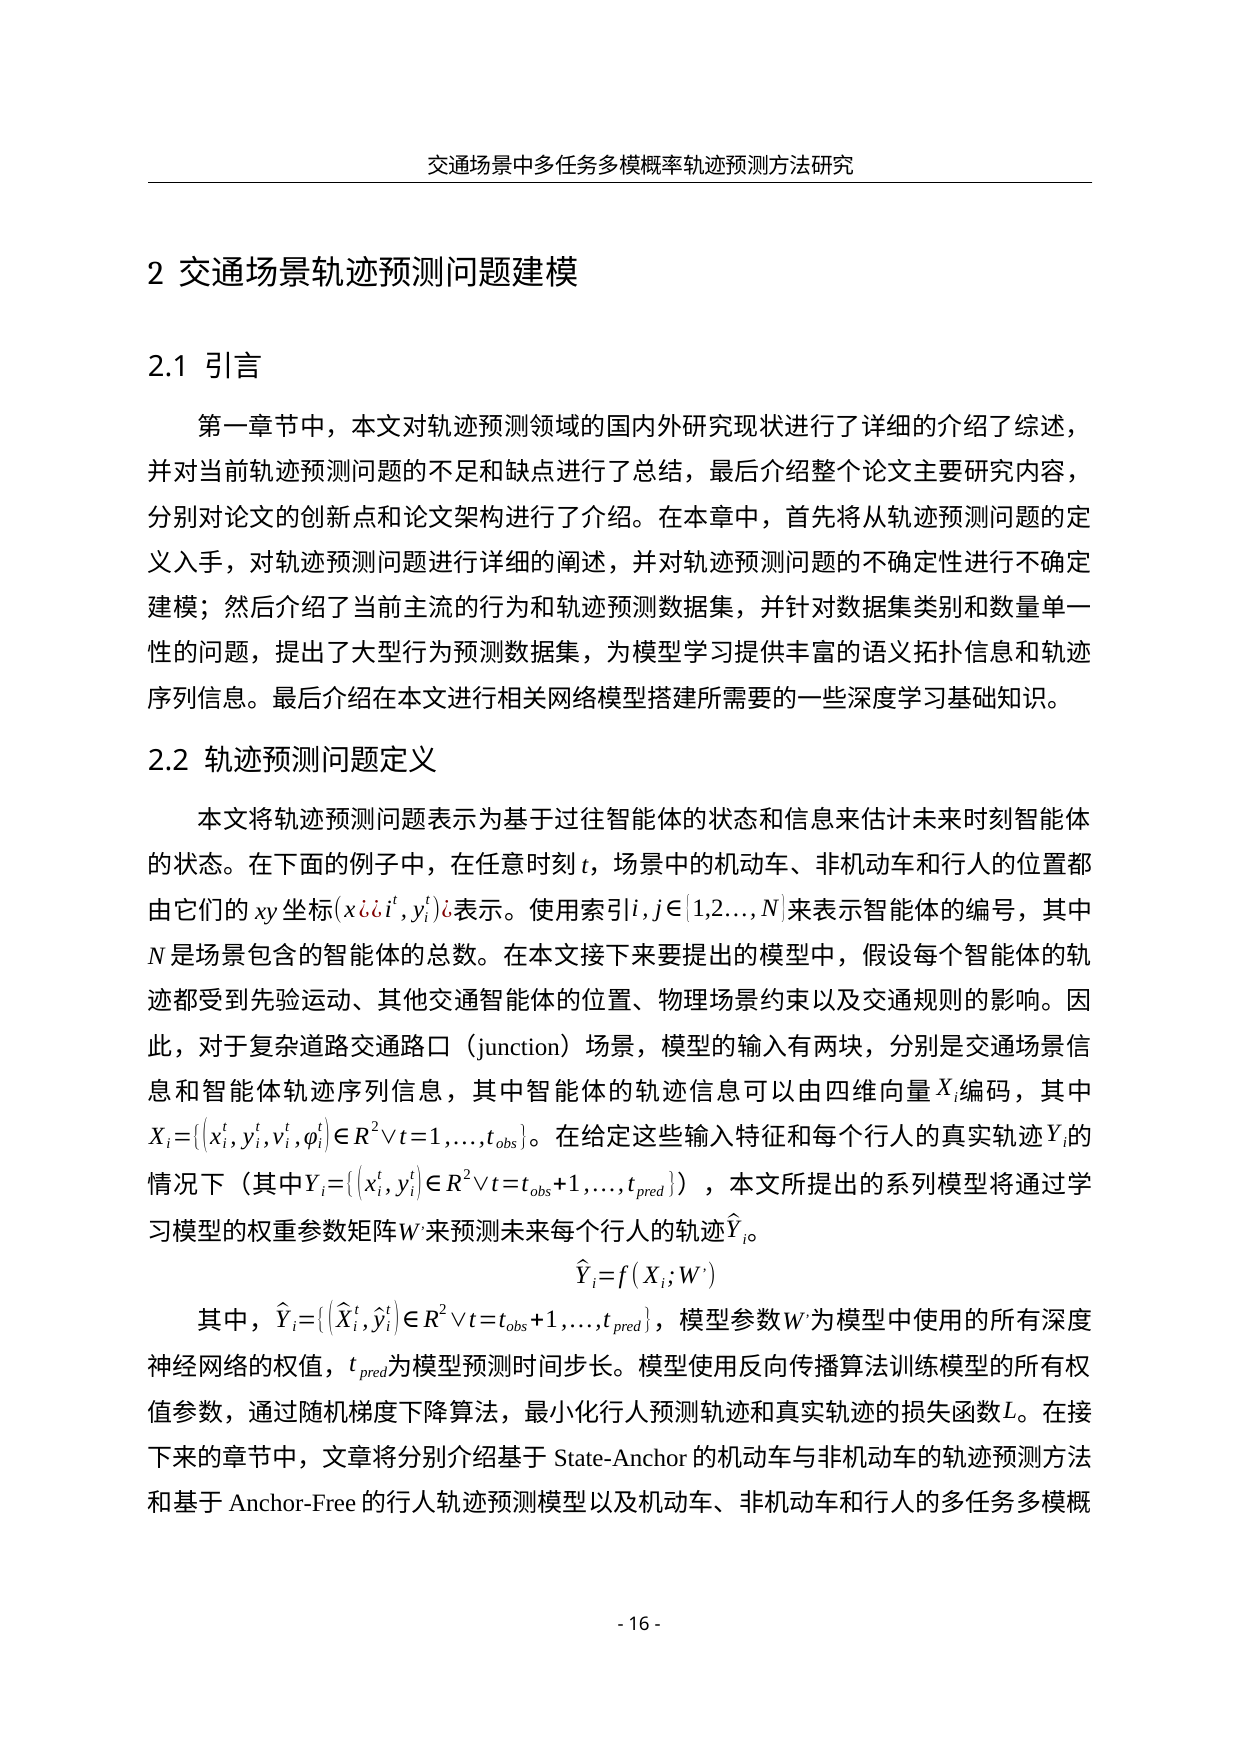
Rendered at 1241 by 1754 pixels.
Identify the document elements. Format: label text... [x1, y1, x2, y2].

text 本文将轨迹预测问题表示为基于过往智能体的状态和信息来估计未来时刻智能体的状态。在下面的例子中，在任意时刻t，场景中的机动车、非机动车和行人的位置都由它们的xy坐标表示。使用索引来表示智能体的编号，其中N是场景包含的智能体的总数。在本文接下来要提出的模型中，假设每个智能体的轨迹都受到先验运动、其他交通智能体的位置、物理场景约束以及交通规则的影响。因此，对于复杂道路交通路口（junction）场景，模型的输入有两块，分别是交通场景信息和智能体轨迹序列信息，其中智能体的轨迹信息可以由四维向量编码，其中。在给定这些输入特征和每个行人的真实轨迹的情况下（其中），本文所提出的系列模型将通过学习模型的权重参数矩阵来预测未来每个行人的轨迹。 [148, 799, 1092, 1248]
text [148, 1299, 1092, 1519]
subtitle 2.1 引言 [148, 343, 1092, 385]
subtitle 2.2 轨迹预测问题定义 [148, 736, 1092, 778]
text 第一章节中，本文对轨迹预测领域的国内外研究现状进行了详细的介绍了综述，并对当前轨迹预测问题的不足和缺点进行了总结，最后介绍整个论文主要研究内容，分别对论文的创新点和论文架构进行了介绍。在本章中，首先将从轨迹预测问题的定义入手，对轨迹预测问题进行详细的阐述，并对轨迹预测问题的不确定性进行不确定建模；然后介绍了当前主流的行为和轨迹预测数据集，并针对数据集类别和数量单一性的问题，提出了大型行为预测数据集，为模型学习提供丰富的语义拓扑信息和轨迹序列信息。最后介绍在本文进行相关网络模型搭建所需要的一些深度学习基础知识。 [148, 406, 1092, 714]
subtitle 2 交通场景轨迹预测问题建模 [148, 246, 1092, 294]
